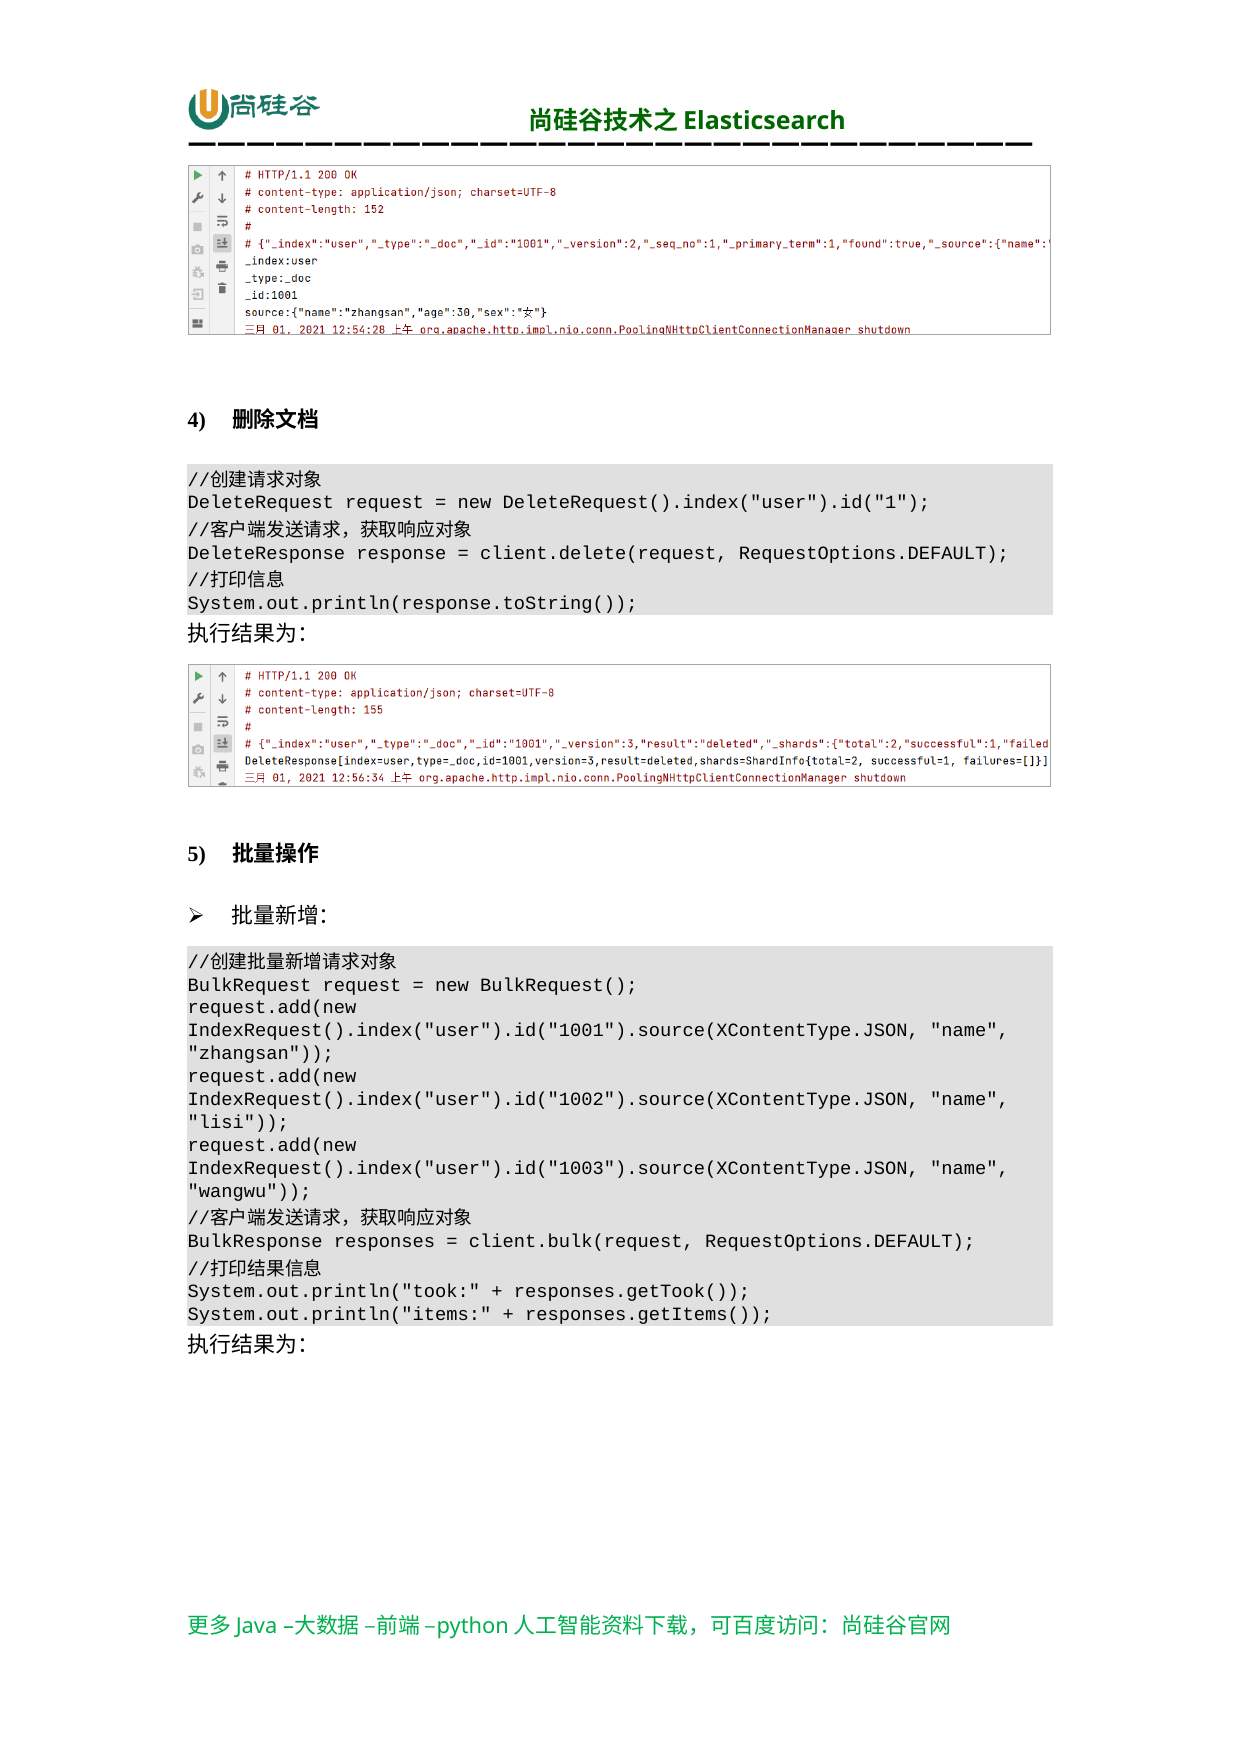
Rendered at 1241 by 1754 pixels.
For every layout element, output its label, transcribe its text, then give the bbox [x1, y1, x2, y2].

text //创建批量新增请求对象 [187, 946, 1053, 974]
text System.out.println("items:" + responses.getItems()); [187, 1303, 1053, 1326]
text System.out.println("took:" + responses.getTook()); [187, 1281, 1053, 1303]
text //客户端发送请求，获取响应对象 [187, 1203, 1053, 1230]
text request.add(new IndexRequest().index("user").id("1002").source(XContentType.JSON, "name", "lisi")); [187, 1065, 1053, 1134]
text //打印信息 [187, 565, 1053, 592]
text DeleteRequest request = new DeleteRequest().index("user").id("1"); [187, 492, 1053, 514]
picture [187, 88, 320, 130]
text 执行结果为： [187, 1326, 1053, 1359]
text request.add(new IndexRequest().index("user").id("1001").source(XContentType.JSON, "name", "zhangsan")); [187, 997, 1053, 1065]
text DeleteResponse response = client.delete(request, RequestOptions.DEFAULT); [187, 542, 1053, 565]
list 批量新增： [187, 898, 1053, 931]
text //打印结果信息 [187, 1253, 1053, 1281]
text //创建请求对象 [187, 464, 1053, 492]
text request.add(new IndexRequest().index("user").id("1003").source(XContentType.JSON, "name", "wangwu")); [187, 1134, 1053, 1203]
text 执行结果为： [187, 615, 1053, 648]
text BulkRequest request = new BulkRequest(); [187, 974, 1053, 997]
picture [189, 166, 1050, 334]
text System.out.println(response.toString()); [187, 592, 1053, 615]
text //客户端发送请求，获取响应对象 [187, 514, 1053, 542]
picture [189, 665, 1050, 786]
subtitle 批量操作 [187, 835, 1053, 868]
subtitle 删除文档 [187, 402, 1053, 434]
text BulkResponse responses = client.bulk(request, RequestOptions.DEFAULT); [187, 1230, 1053, 1253]
